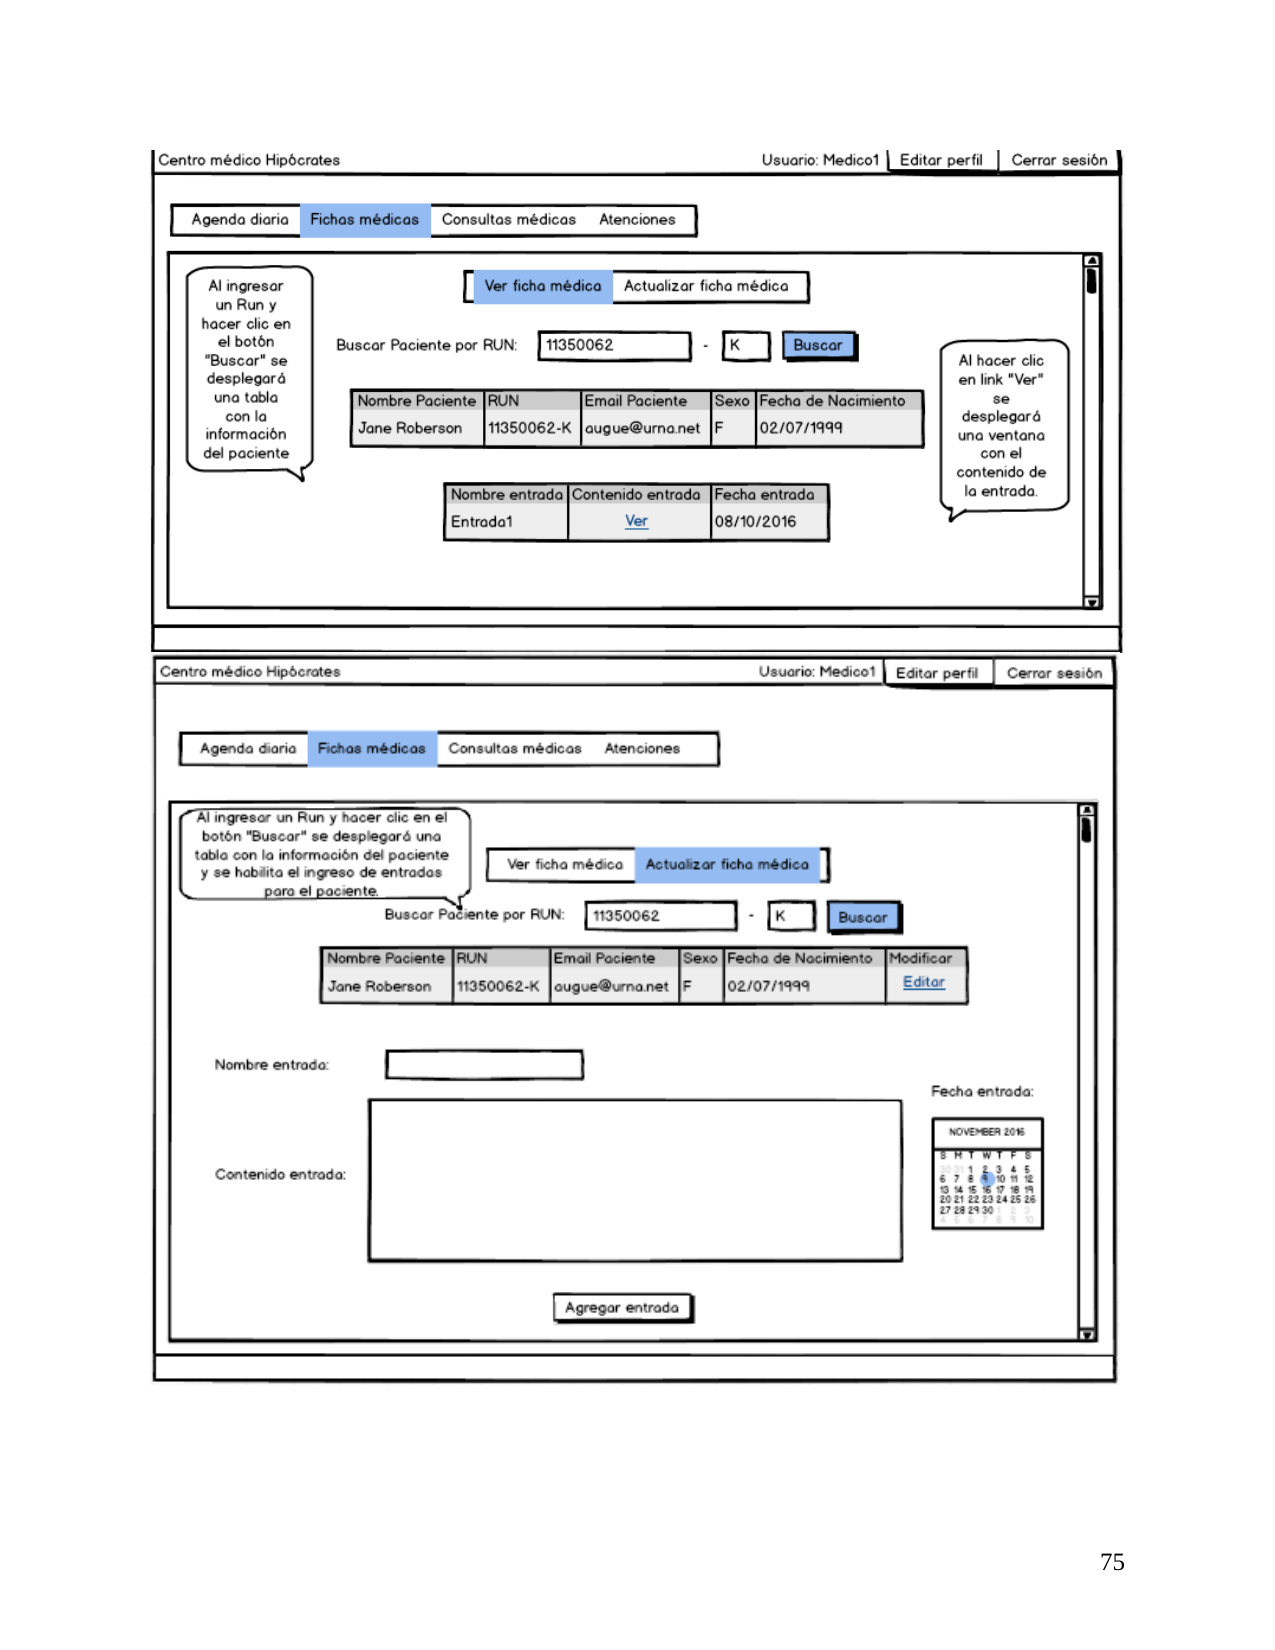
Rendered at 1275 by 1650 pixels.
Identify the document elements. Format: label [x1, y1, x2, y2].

picture [150, 150, 1125, 1385]
